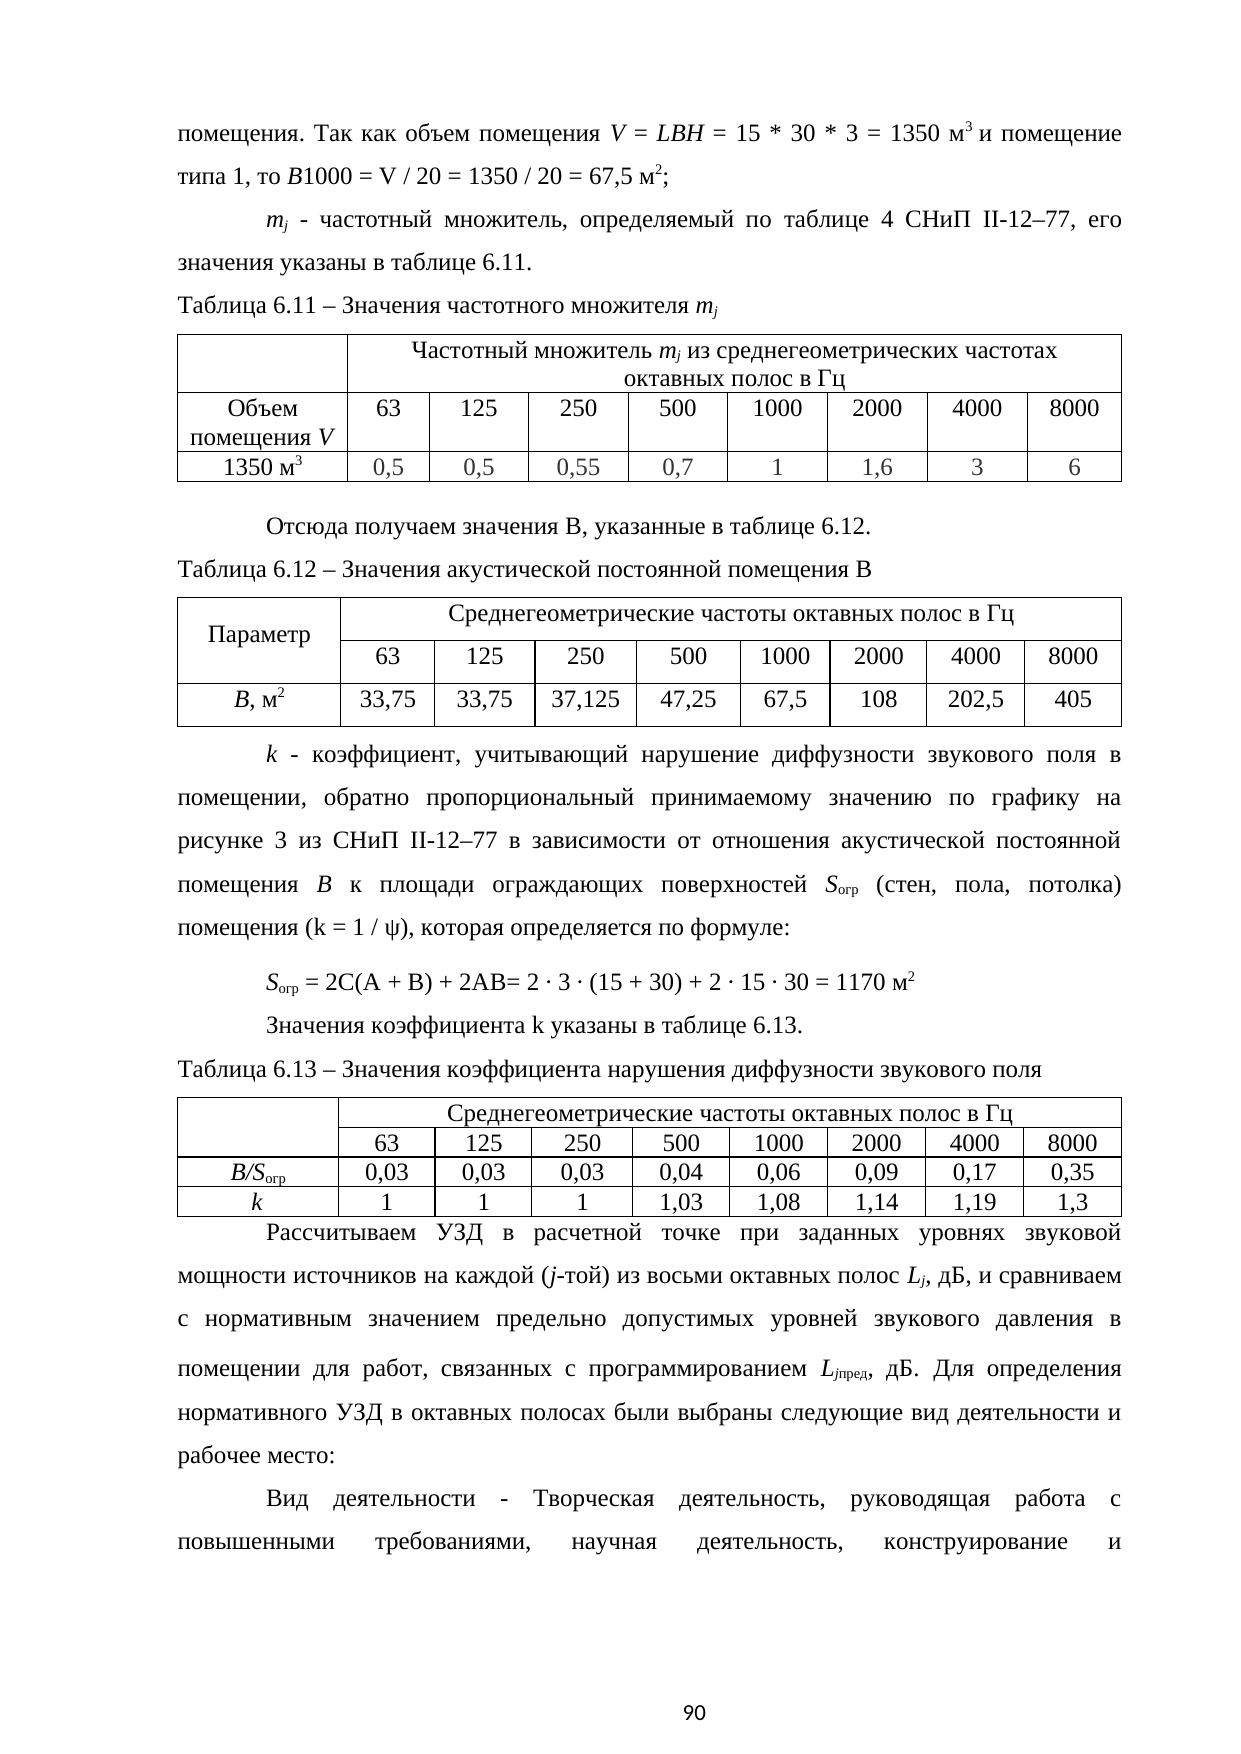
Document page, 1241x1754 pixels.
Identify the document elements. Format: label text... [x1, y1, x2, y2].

table_cell 0,5 [348, 452, 429, 481]
table_cell 1000 [730, 1128, 827, 1156]
table_cell 125 [435, 641, 534, 683]
table_cell 33,75 [341, 684, 434, 726]
table_cell 500 [629, 393, 727, 451]
table_cell 250 [536, 641, 636, 683]
table_cell 0,17 [926, 1158, 1023, 1186]
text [177, 1483, 1122, 1555]
table_cell 1,6 [828, 452, 927, 481]
table_cell 47,25 [637, 684, 740, 726]
table_cell 1,19 [926, 1187, 1023, 1216]
table_cell 6 [1028, 452, 1121, 481]
table_cell 405 [1025, 684, 1121, 726]
text Значения коэффициента k указаны в таблице 6.13. [177, 1011, 1122, 1039]
table_cell 67,5 [741, 684, 829, 726]
table_header [178, 335, 347, 392]
table_cell 1 [728, 452, 827, 481]
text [177, 118, 1122, 190]
table_cell Объем помещения V [178, 393, 347, 451]
table_cell 2000 [831, 641, 926, 683]
table_cell 1,08 [730, 1187, 827, 1216]
text Рассчитываем УЗД в расчетной точке при заданных уровнях звуковой мощности источников на каждой (j-той) из восьми октавных полос Lj, дБ, и сравниваем с нормативным значением предельно допустимых уровней звукового давления в помещении для работ, связанных с программированием Ljпред, дБ. Для определения нормативного УЗД в октавных полосах были выбраны следующие вид деятельности и рабочее место: [177, 1217, 1122, 1469]
table_cell 63 [339, 1128, 434, 1156]
table_header Среднегеометрические частоты октавных полос в Гц [341, 598, 1121, 640]
table_cell 33,75 [435, 684, 534, 726]
table_cell 63 [341, 641, 434, 683]
text mj - частотный множитель, определяемый по таблице 4 СНиП II-12–77, его значения указаны в таблице 6.11. [177, 204, 1122, 276]
table_cell 0,06 [730, 1158, 827, 1186]
table_cell 0,03 [339, 1158, 434, 1186]
table_cell 37,125 [536, 684, 636, 726]
table_header Частотный множитель mj из среднегеометрических частотах октавных полос в Гц [348, 335, 1121, 392]
table_cell 0,7 [629, 452, 727, 481]
table_cell 1000 [728, 393, 827, 451]
table_cell 0,35 [1024, 1158, 1121, 1186]
table_cell 0,55 [529, 452, 628, 481]
table_cell 125 [430, 393, 528, 451]
table_cell 1,3 [1024, 1187, 1121, 1216]
table_header Параметр [178, 598, 340, 683]
text k - коэффициент, учитывающий нарушение диффузности звукового поля в помещении, обратно пропорциональный принимаемому значению по графику на рисунке 3 из СНиП II-12–77 в зависимости от отношения акустической постоянной помещения В к площади ограждающих поверхностей Sогр (стен, пола, потолка) помещения (k = 1 / ψ), которая определяется по формуле: [177, 739, 1122, 941]
table_cell 4000 [928, 393, 1027, 451]
text Таблица 6.12 – Значения акустической постоянной помещения B [177, 554, 1122, 583]
table_cell 0,04 [633, 1158, 729, 1186]
table_cell 4000 [926, 1128, 1023, 1156]
table_cell 8000 [1025, 641, 1121, 683]
table_cell В/Sогр [178, 1158, 338, 1186]
table_cell 202,5 [927, 684, 1024, 726]
table_cell 0,03 [532, 1158, 632, 1186]
table_cell 125 [436, 1128, 531, 1156]
table_cell k [178, 1187, 338, 1216]
table_cell 1 [339, 1187, 434, 1216]
table_cell 1350 м3 [178, 452, 347, 481]
table_cell 1 [532, 1187, 632, 1216]
table_cell 2000 [828, 393, 927, 451]
table_header [178, 1098, 338, 1156]
table_cell 0,03 [436, 1158, 531, 1186]
table_cell 250 [529, 393, 628, 451]
table_cell 1 [436, 1187, 531, 1216]
table_cell 500 [633, 1128, 729, 1156]
table_cell 4000 [927, 641, 1024, 683]
table_cell 8000 [1028, 393, 1121, 451]
table_cell 0,09 [828, 1158, 925, 1186]
text Таблица 6.11 – Значения частотного множителя mj [177, 291, 1122, 319]
table_cell 3 [928, 452, 1027, 481]
table_cell 8000 [1024, 1128, 1121, 1156]
table_cell 1,14 [828, 1187, 925, 1216]
table_header Среднегеометрические частоты октавных полос в Гц [339, 1098, 1121, 1127]
text Таблица 6.13 – Значения коэффициента нарушения диффузности звукового поля [177, 1054, 1122, 1082]
table_cell 63 [348, 393, 429, 451]
table_cell 2000 [828, 1128, 925, 1156]
table_cell В, м2 [178, 684, 340, 726]
table_cell 108 [831, 684, 926, 726]
text Sогр = 2C(A + B) + 2AB= 2 ∙ 3 ∙ (15 + 30) + 2 ∙ 15 ∙ 30 = 1170 м2 [177, 967, 1122, 996]
table_cell 1000 [741, 641, 829, 683]
table_cell 250 [532, 1128, 632, 1156]
table_cell 500 [637, 641, 740, 683]
table_cell 0,5 [430, 452, 528, 481]
table_cell 1,03 [633, 1187, 729, 1216]
text Отсюда получаем значения B, указанные в таблице 6.12. [177, 511, 1122, 539]
